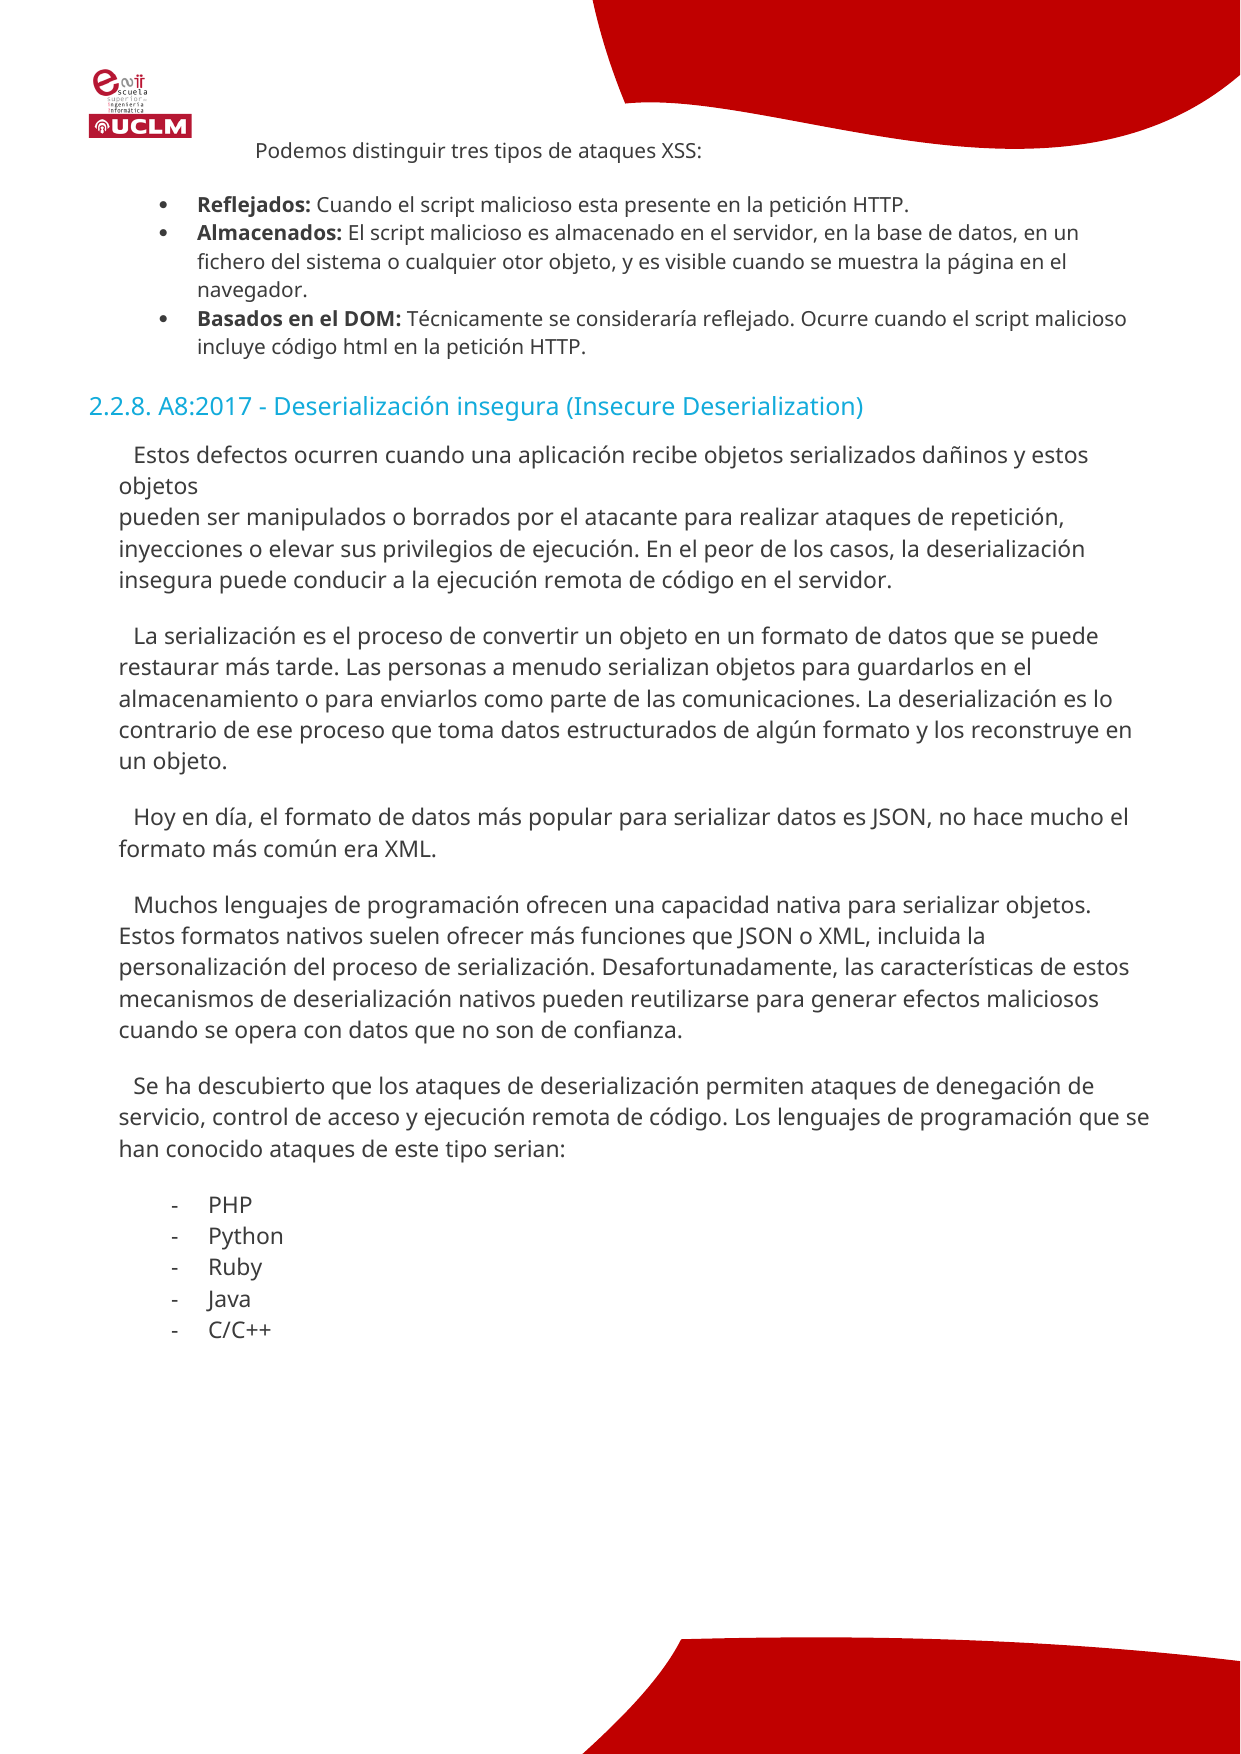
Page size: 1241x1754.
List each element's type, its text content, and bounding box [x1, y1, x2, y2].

list Ruby [171, 1251, 1152, 1283]
text Podemos distinguir tres tipos de ataques XSS: [118, 136, 1152, 165]
text La serialización es el proceso de convertir un objeto en un formato de datos que se puede restaurar más tarde. Las personas a menudo serializan objetos para guardarlos en el almacenamiento o para enviarlos como parte de las comunicaciones. La deserialización es lo contrario de ese proceso que toma datos estructurados de algún formato y los reconstruye en un objeto. [118, 620, 1152, 776]
list Almacenados: El script malicioso es almacenado en el servidor, en la base de datos, en un fichero del sistema o cualquier otor objeto, y es visible cuando se muestra la página en el navegador. [159, 218, 1152, 304]
list Basados en el DOM: Técnicamente se consideraría reflejado. Ocurre cuando el script malicioso incluye código html en la petición HTTP. [159, 304, 1152, 361]
list Python [171, 1220, 1152, 1251]
picture [88, 68, 192, 138]
text Se ha descubierto que los ataques de deserialización permiten ataques de denegación de servicio, control de acceso y ejecución remota de código. Los lenguajes de programación que se han conocido ataques de este tipo serian: [118, 1070, 1152, 1164]
list C/C++ [171, 1314, 1152, 1345]
text Estos defectos ocurren cuando una aplicación recibe objetos serializados dañinos y estos objetos pueden ser manipulados o borrados por el atacante para realizar ataques de repetición, inyecciones o elevar sus privilegios de ejecución. En el peor de los casos, la deserialización insegura puede conducir a la ejecución remota de código en el servidor. [118, 439, 1152, 595]
list PHP [171, 1189, 1152, 1220]
list Reflejados: Cuando el script malicioso esta presente en la petición HTTP. [159, 190, 1152, 218]
list Java [171, 1283, 1152, 1314]
text Hoy en día, el formato de datos más popular para serializar datos es JSON, no hace mucho el formato más común era XML. [118, 801, 1152, 864]
text Muchos lenguajes de programación ofrecen una capacidad nativa para serializar objetos. Estos formatos nativos suelen ofrecer más funciones que JSON o XML, incluida la personalización del proceso de serialización. Desafortunadamente, las características de estos mecanismos de deserialización nativos pueden reutilizarse para generar efectos maliciosos cuando se opera con datos que no son de confianza. [118, 889, 1152, 1045]
subtitle A8:2017 - Deserialización insegura (Insecure Deserialization) [89, 389, 1152, 423]
